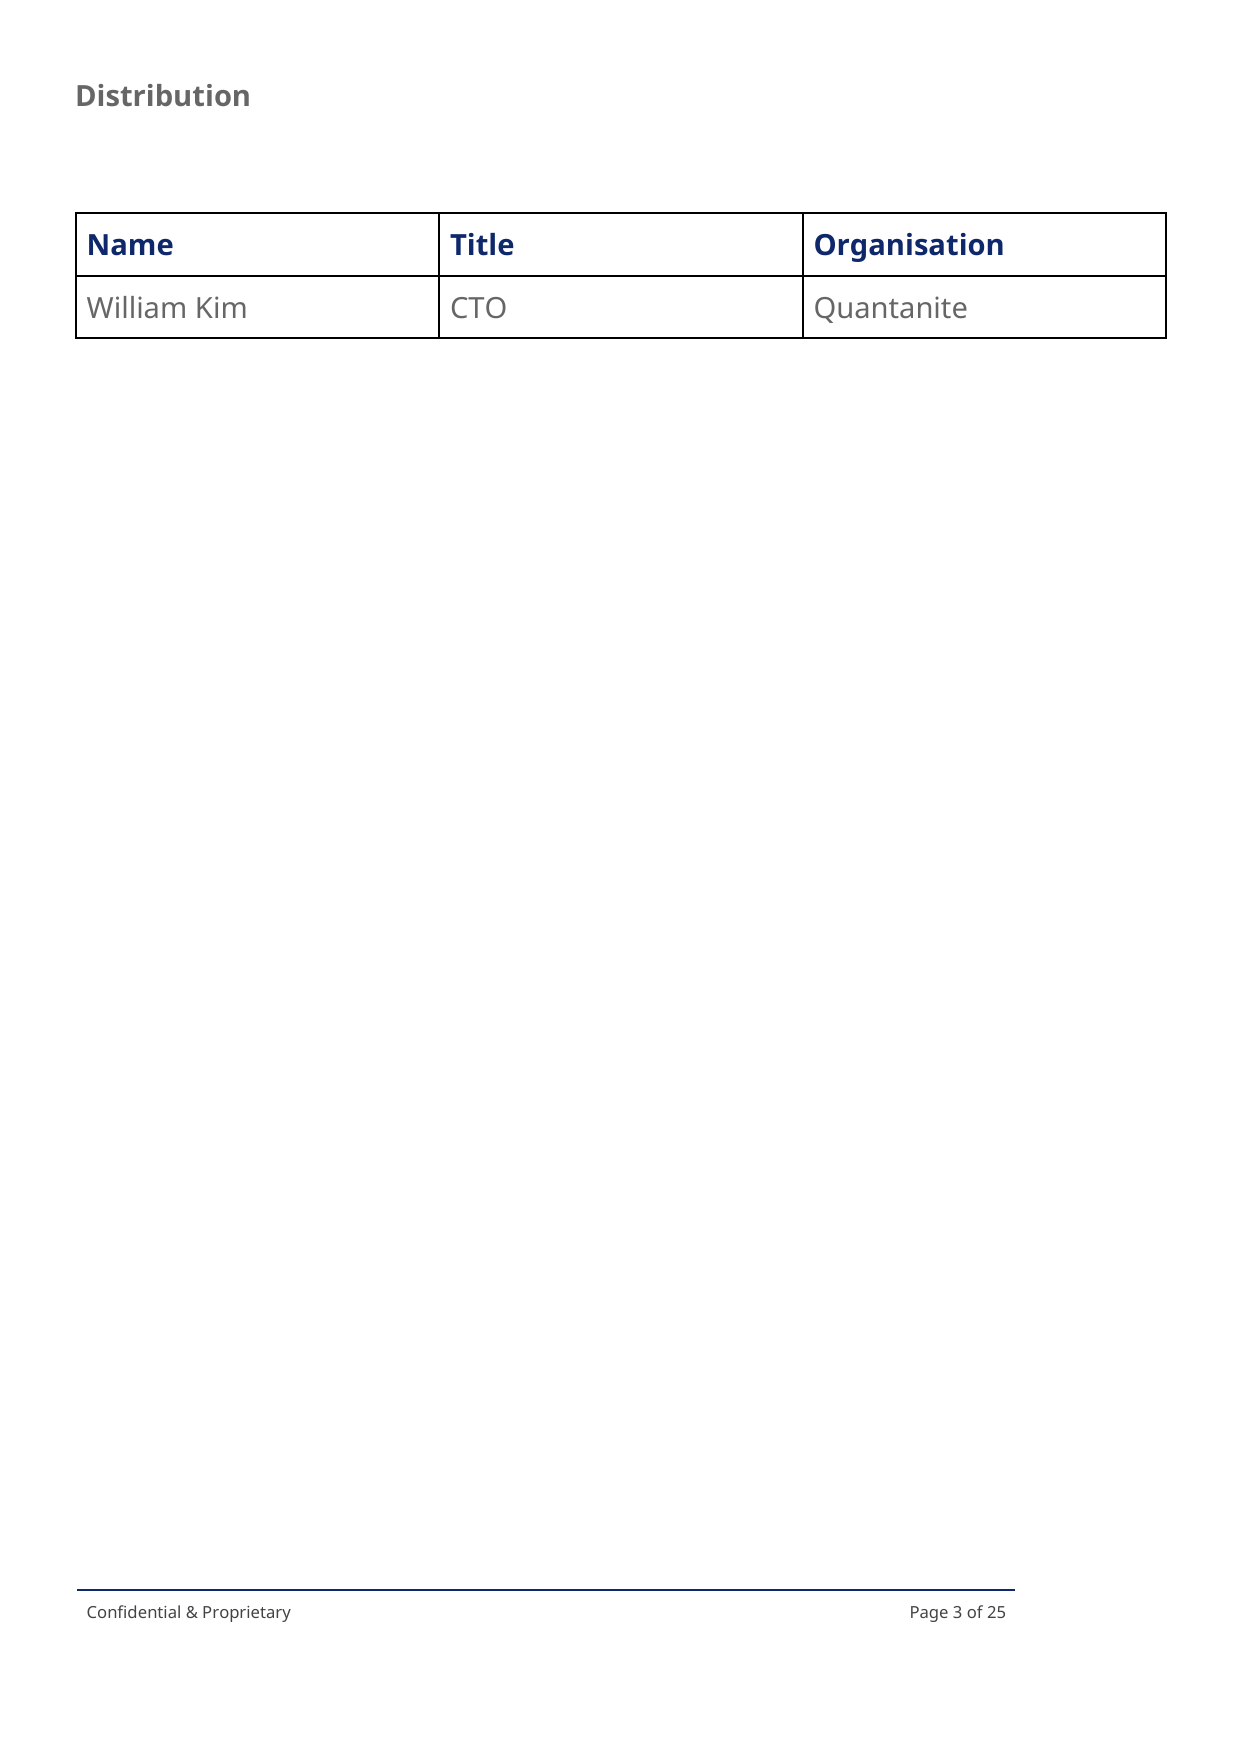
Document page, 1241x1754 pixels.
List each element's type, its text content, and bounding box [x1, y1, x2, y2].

table_cell William Kim [77, 277, 438, 337]
text Distribution [75, 75, 1165, 115]
table_header Title [440, 214, 802, 274]
table_header Name [77, 214, 438, 274]
table_cell CTO [440, 277, 802, 337]
table_cell Quantanite [804, 277, 1165, 337]
table_header Organisation [804, 214, 1165, 274]
